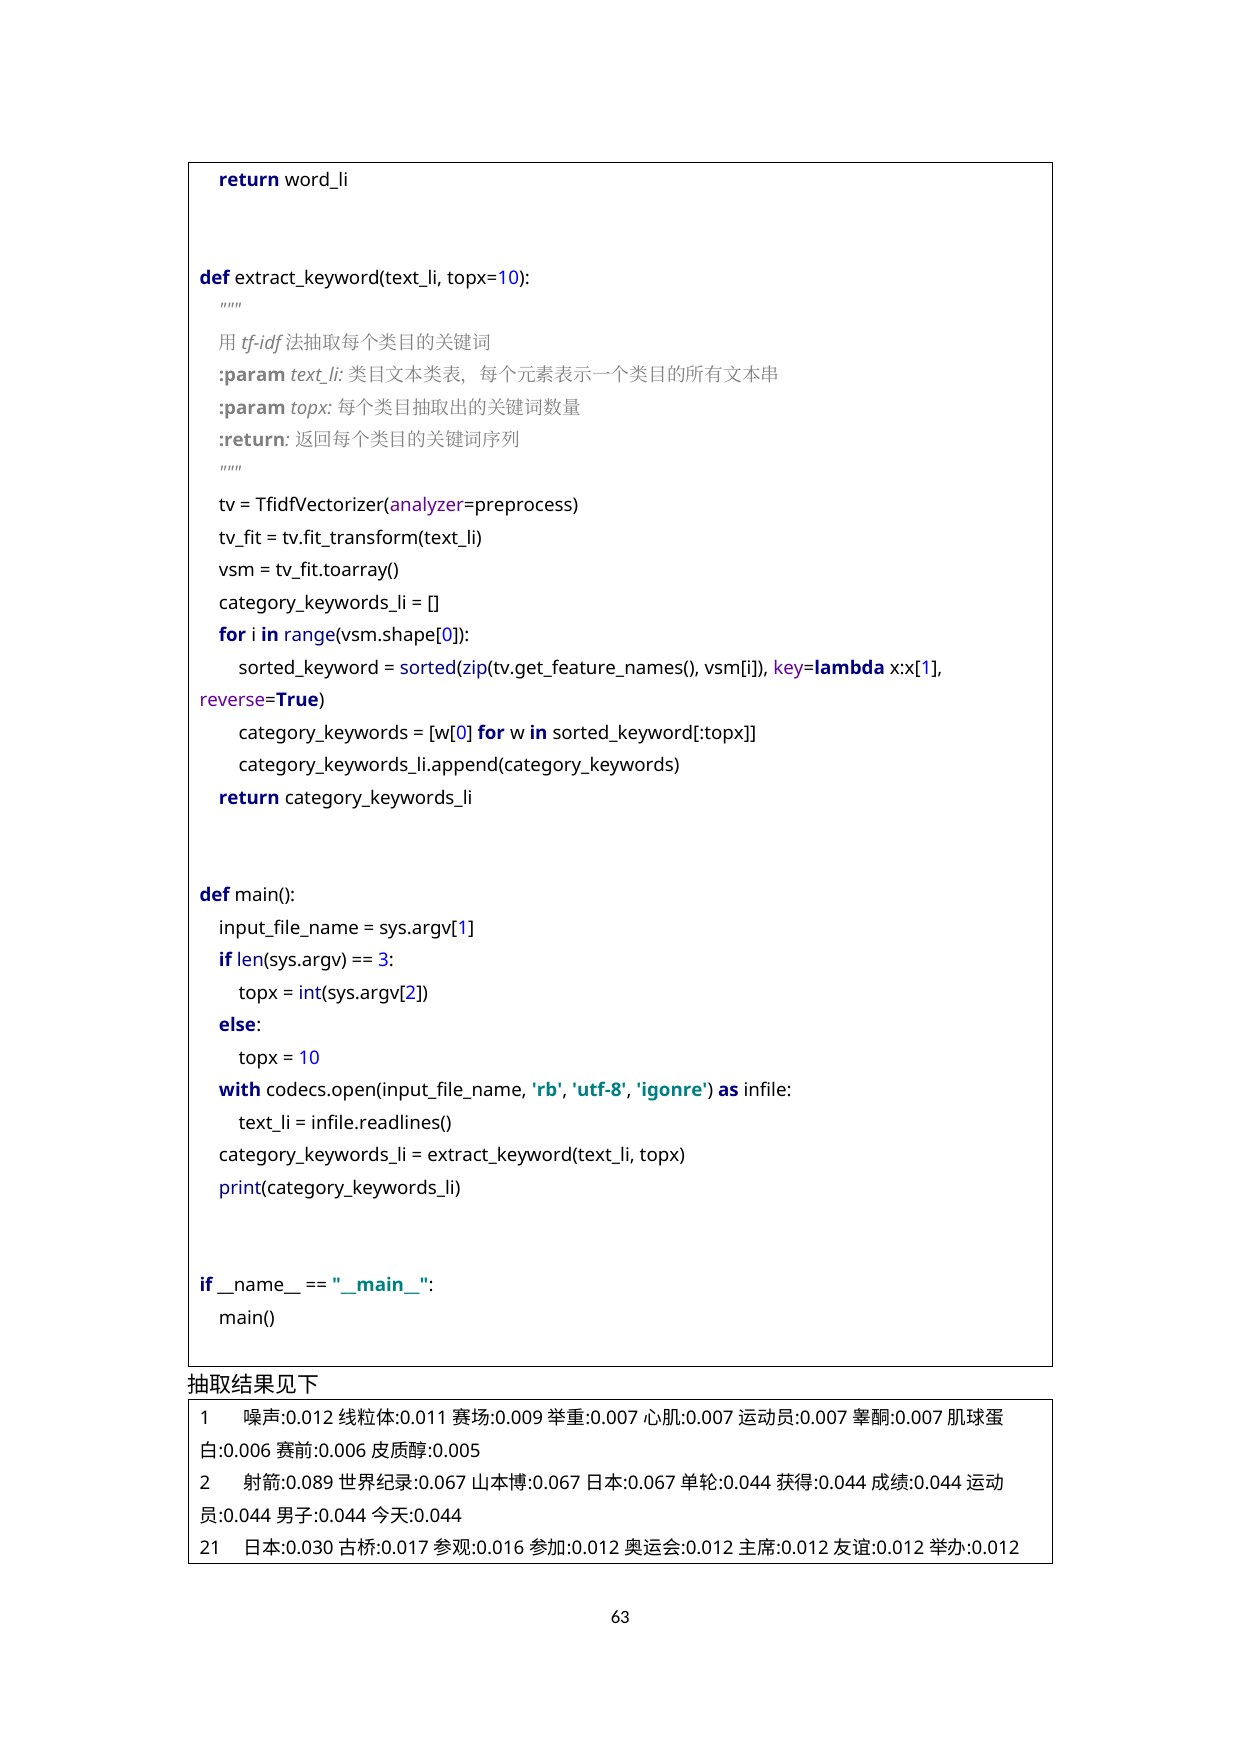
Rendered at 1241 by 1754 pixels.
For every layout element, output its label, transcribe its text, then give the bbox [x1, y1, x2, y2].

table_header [189, 1400, 1052, 1563]
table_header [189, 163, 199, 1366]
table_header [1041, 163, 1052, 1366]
text 抽取结果见下 [187, 1367, 1053, 1399]
